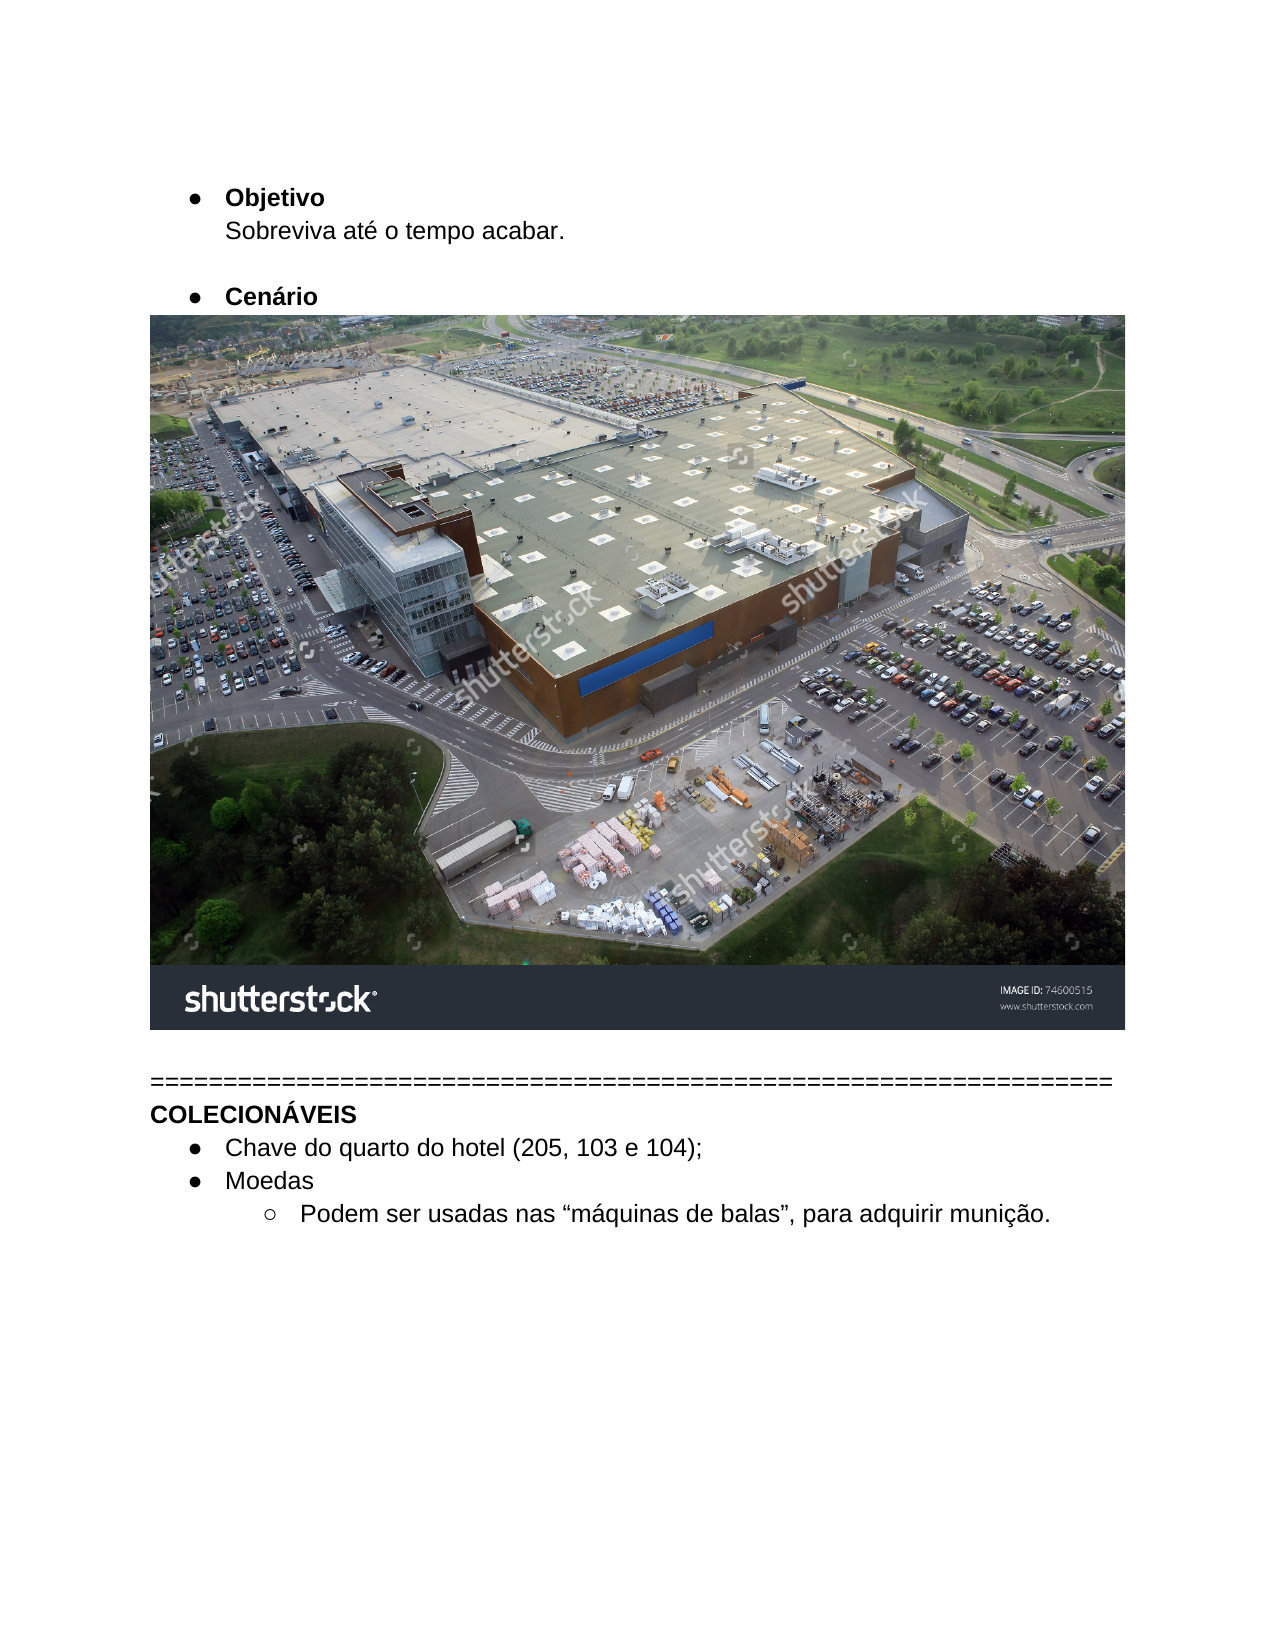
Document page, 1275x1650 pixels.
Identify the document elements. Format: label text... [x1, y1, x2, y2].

text ================================================================== [150, 1067, 1125, 1095]
list Chave do quarto do hotel (205, 103 e 104); [187, 1133, 1125, 1161]
text COLECIONÁVEIS [150, 1099, 1125, 1128]
list Podem ser usadas nas “máquinas de balas”, para adquirir munição. [262, 1199, 1125, 1227]
text Sobreviva até o tempo acabar. [150, 216, 1125, 245]
list Objetivo [187, 183, 1125, 212]
list Moedas [187, 1166, 1125, 1194]
picture [150, 315, 1125, 1030]
list Cenário [187, 282, 1125, 311]
